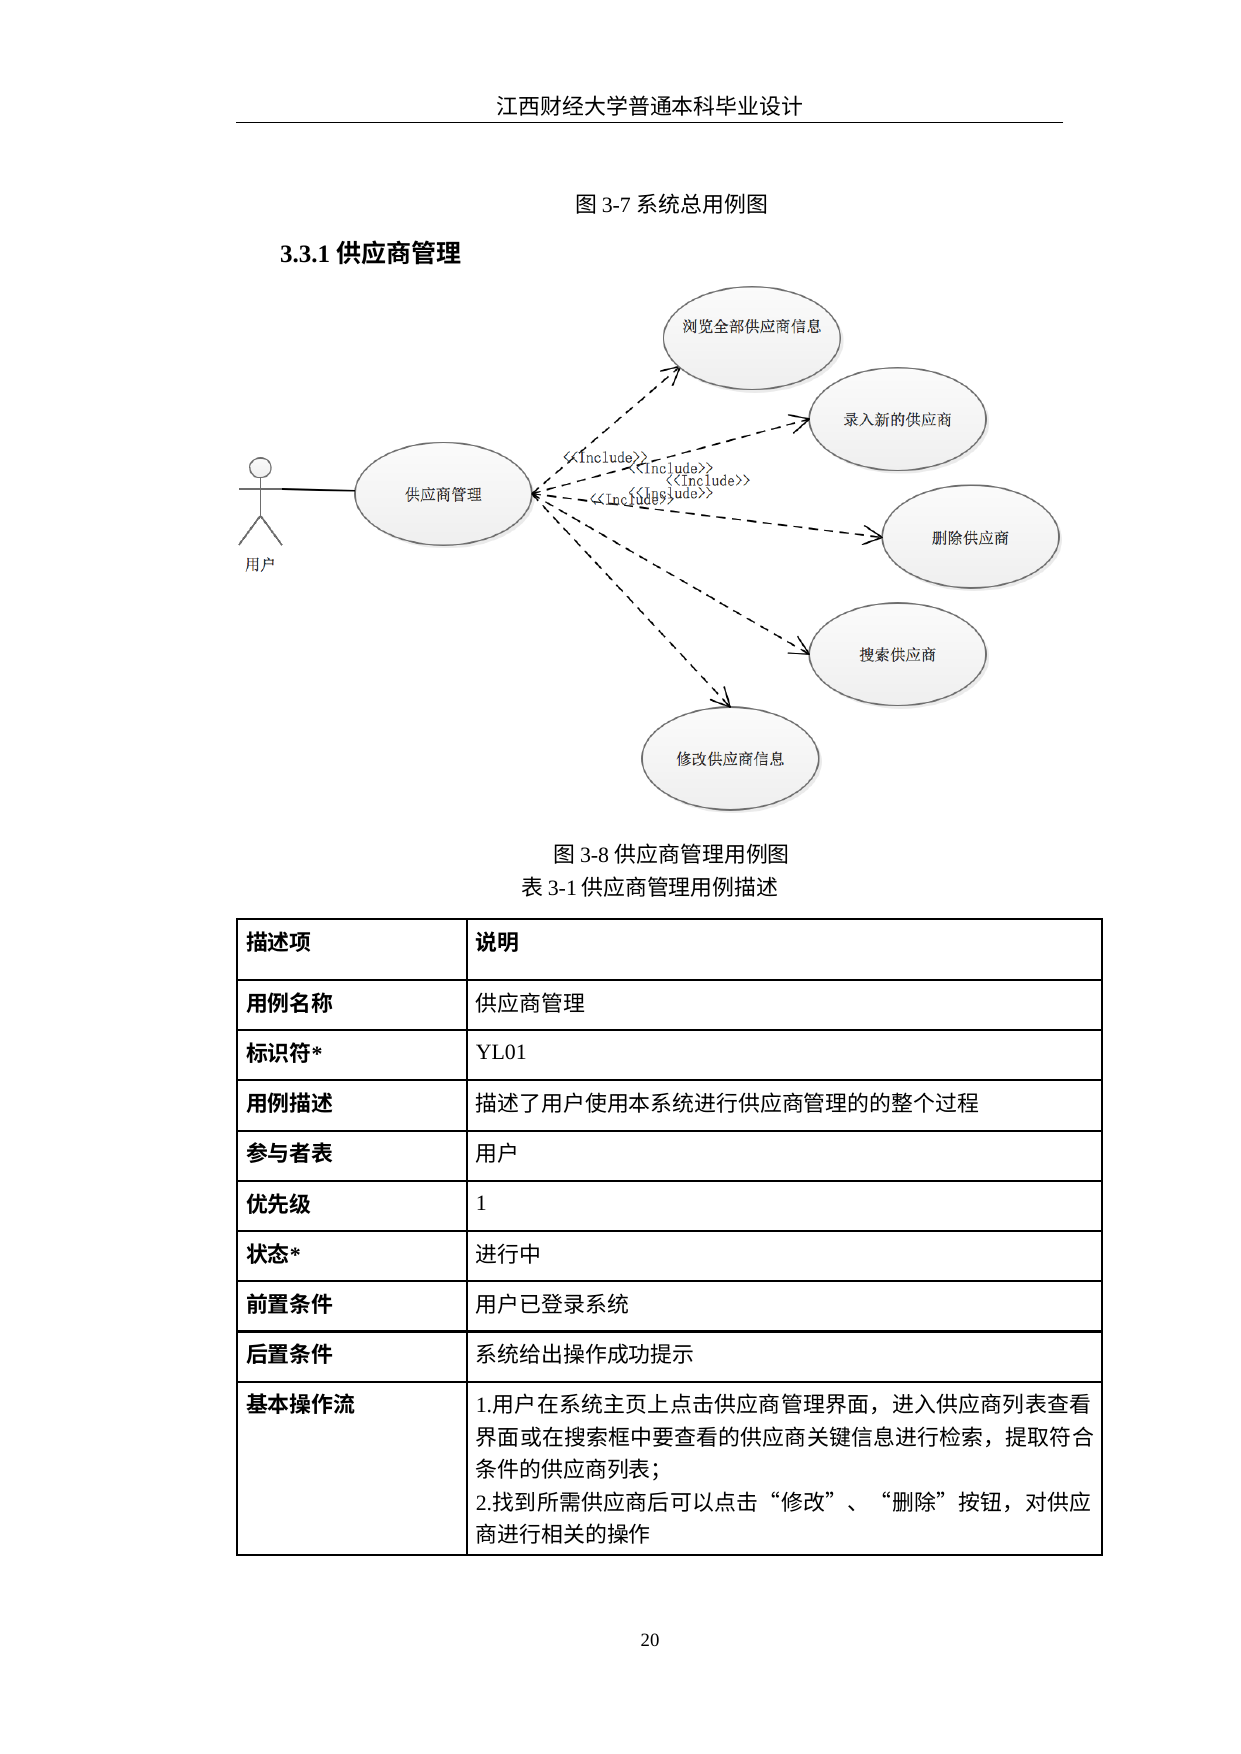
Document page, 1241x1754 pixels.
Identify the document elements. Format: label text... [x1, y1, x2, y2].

table_cell 用例描述 [238, 1081, 466, 1129]
picture [236, 284, 1064, 815]
table_cell 用户 [468, 1132, 1101, 1180]
table_cell 用例名称 [238, 981, 466, 1029]
text 图3-8 供应商管理用例图 [236, 837, 1063, 869]
table_cell 系统给出操作成功提示 [468, 1333, 1101, 1381]
table_cell 描述了用户使用本系统进行供应商管理的的整个过程 [468, 1081, 1101, 1129]
table_cell 状态* [238, 1232, 466, 1280]
table_cell 1 [468, 1182, 1101, 1230]
table_cell 标识符* [238, 1031, 466, 1079]
table_header 描述项 [238, 920, 466, 979]
table_cell 优先级 [238, 1182, 466, 1230]
table_cell 进行中 [468, 1232, 1101, 1280]
table_cell 前置条件 [238, 1282, 466, 1330]
table_cell 用户已登录系统 [468, 1282, 1101, 1330]
text 3.3.1 供应商管理 [236, 219, 1063, 284]
table_header 说明 [468, 920, 1101, 979]
table_cell 基本操作流 [238, 1383, 466, 1554]
table_cell 后置条件 [238, 1333, 466, 1381]
table_cell 参与者表 [238, 1132, 466, 1180]
text 图3-7 系统总用例图 [236, 187, 1063, 219]
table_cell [468, 1383, 1101, 1554]
table_cell 供应商管理 [468, 981, 1101, 1029]
table_cell YL01 [468, 1031, 1101, 1079]
text 表3-1供应商管理用例描述 [236, 869, 1063, 902]
